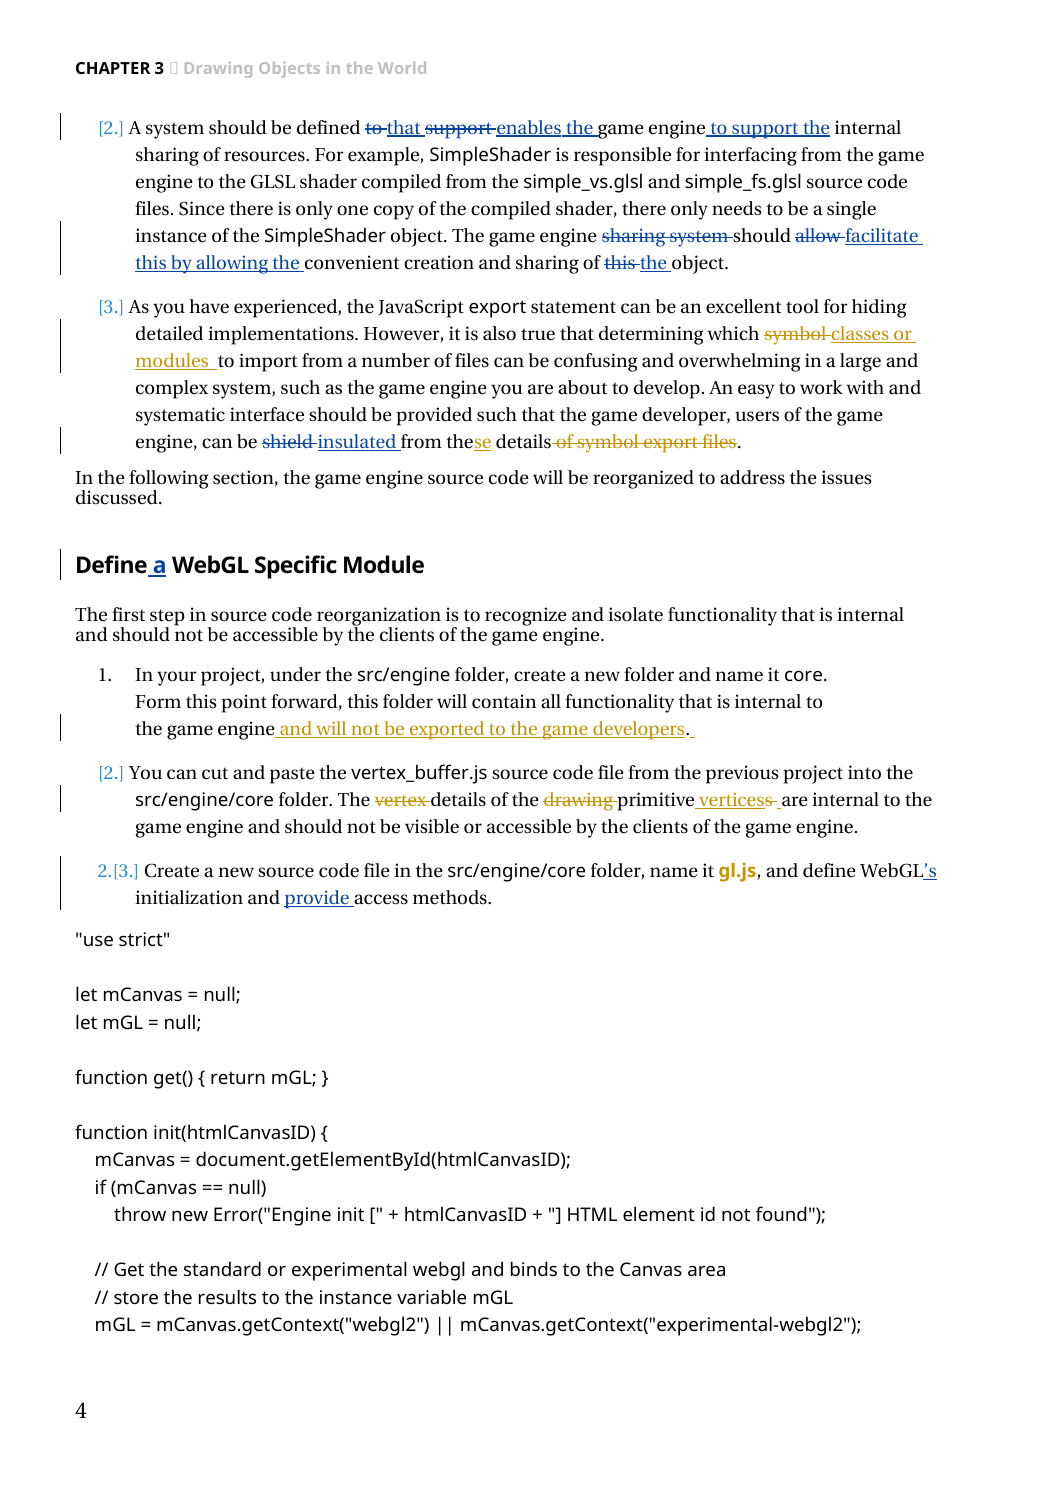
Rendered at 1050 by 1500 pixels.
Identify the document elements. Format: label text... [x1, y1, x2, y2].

text function get() { return mGL; } [75, 1064, 937, 1090]
text let mCanvas = null; [75, 982, 937, 1007]
list In your project, under the src/engine folder, create a new folder and name it core. Form this point forward, this folder will contain all functionality that is internal to the game engine. [97, 660, 847, 741]
text In the following section, the game engine source code will be reorganized to address the issues discussed. [75, 471, 937, 509]
text function init(htmlCanvasID) { [75, 1119, 937, 1145]
text mCanvas = document.getElementById(htmlCanvasID); [75, 1147, 937, 1172]
text mGL = mCanvas.getContext("webgl2") || mCanvas.getContext("experimental-webgl2"); [75, 1312, 937, 1337]
text // Get the standard or experimental webgl and binds to the Canvas area [75, 1257, 937, 1282]
list As you have experienced, the JavaScript export statement can be an excellent tool for hiding detailed implementations. However, it is also true that determining which to import from a number of files can be confusing and overwhelming in a large and complex system, such as the game engine you are about to develop. An easy to work with and systematic interface should be provided such that the game developer, users of the game engine, can be from the details. [97, 292, 937, 454]
subtitle Define WebGL Specific Module [75, 548, 937, 580]
list A system should be defined game engine internal sharing of resources. For example, SimpleShader is responsible for interfacing from the game engine to the GLSL shader compiled from the simple_vs.glsl and simple_fs.glsl source code files. Since there is only one copy of the compiled shader, there only needs to be a single instance of the SimpleShader object. The game engine should convenient creation and sharing of object. [97, 112, 937, 275]
list You can cut and paste the vertex_buffer.js source code file from the previous project into the src/engine/core folder. The details of the primitiveare internal to the game engine and should not be visible or accessible by the clients of the game engine. [97, 758, 937, 839]
text The first step in source code reorganization is to recognize and isolate functionality that is internal and should not be accessible by the clients of the game engine. [75, 607, 937, 646]
text let mGL = null; [75, 1009, 937, 1035]
list Create a new source code file in the src/engine/core folder, name it gl.js, and define WebGL initialization and access methods. [97, 856, 937, 910]
text throw new Error("Engine init [" + htmlCanvasID + "] HTML element id not found"); [75, 1202, 937, 1227]
text // store the results to the instance variable mGL [75, 1284, 937, 1310]
text "use strict" [75, 927, 937, 952]
text if (mCanvas == null) [75, 1174, 937, 1200]
